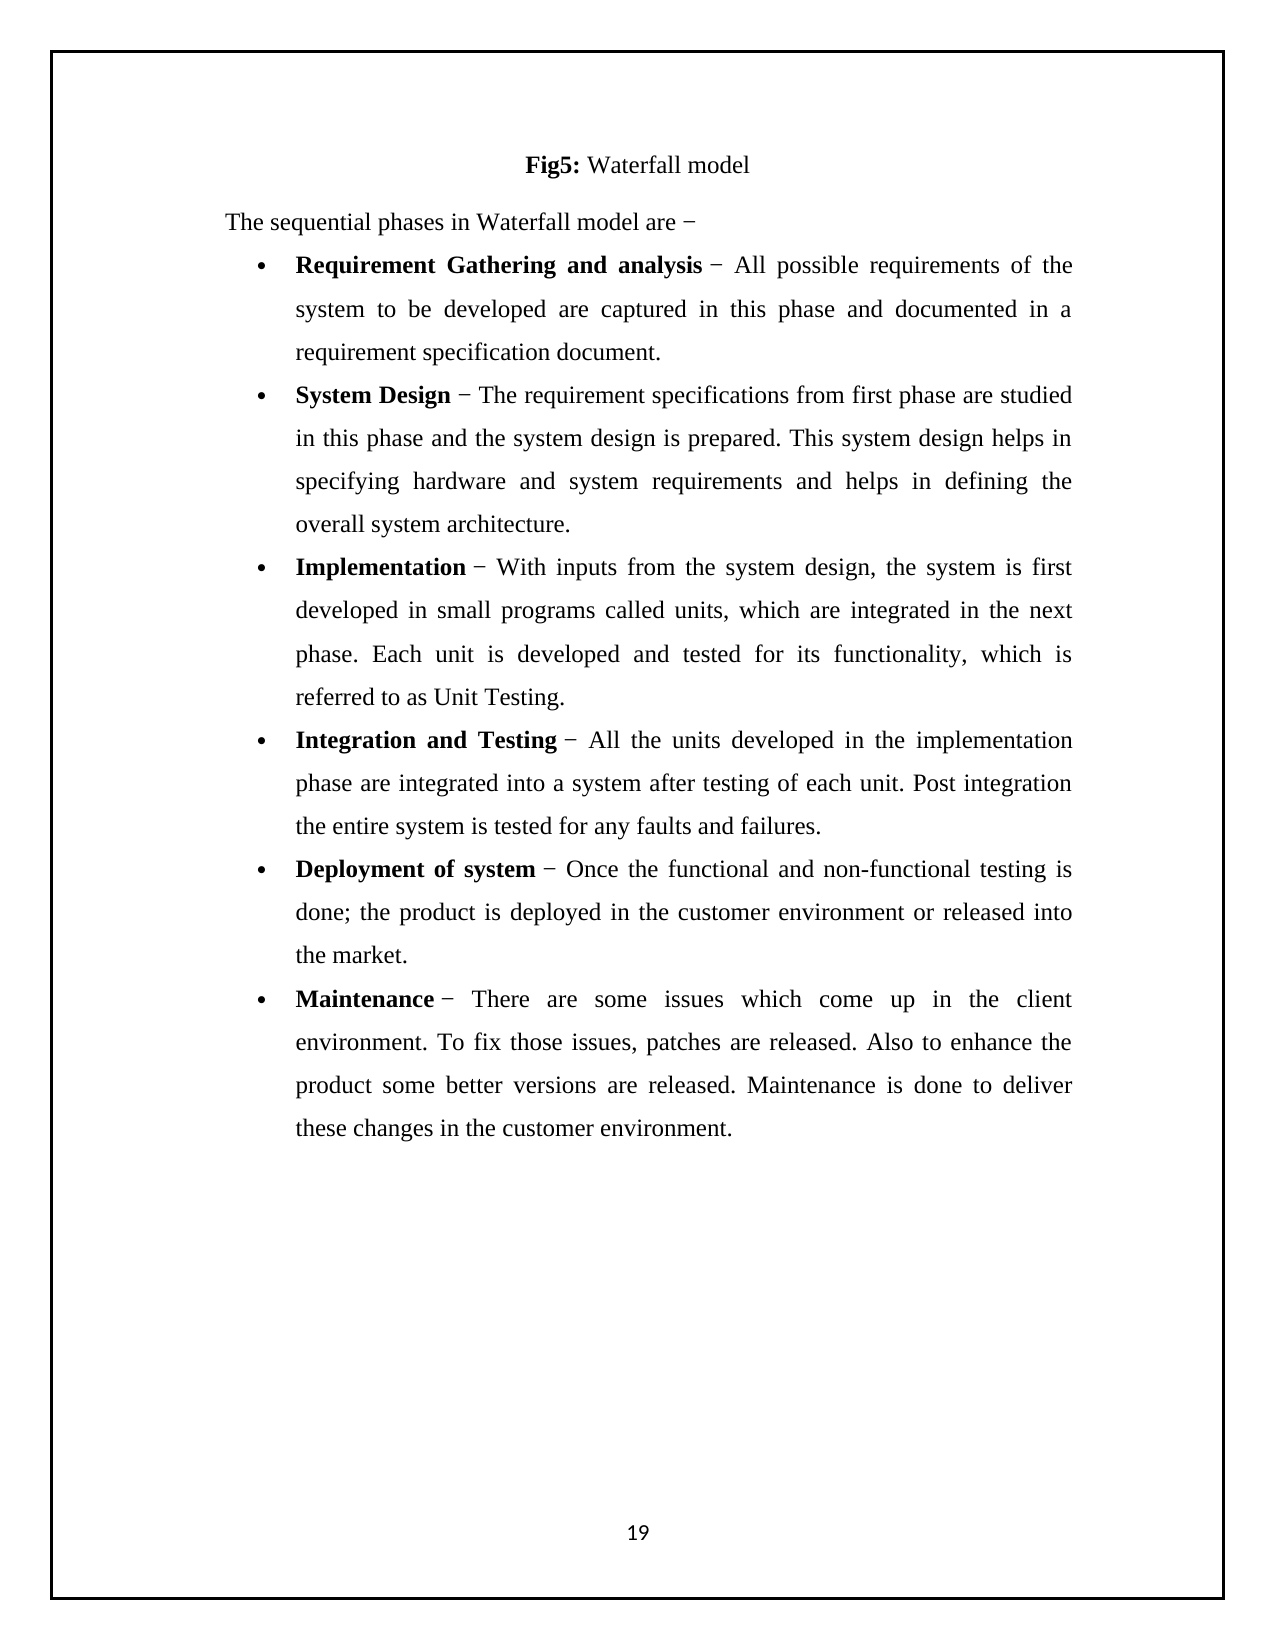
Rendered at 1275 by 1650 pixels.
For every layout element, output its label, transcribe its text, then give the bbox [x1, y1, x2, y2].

list Integration and Testing − All the units developed in the implementation phase are integrated into a system after testing of each unit. Post integration the entire system is tested for any faults and failures. [258, 725, 1073, 840]
list Maintenance − There are some issues which come up in the client environment. To fix those issues, patches are released. Also to enhance the product some better versions are released. Maintenance is done to deliver these changes in the customer environment. [258, 984, 1073, 1142]
list System Design − The requirement specifications from first phase are studied in this phase and the system design is prepared. This system design helps in specifying hardware and system requirements and helps in defining the overall system architecture. [258, 380, 1073, 538]
text The sequential phases in Waterfall model are − [150, 207, 1073, 236]
text Fig5: Waterfall model [150, 150, 1125, 179]
list Deployment of system − Once the functional and non-functional testing is done; the product is deployed in the customer environment or released into the market. [258, 854, 1073, 969]
list Implementation − With inputs from the system design, the system is first developed in small programs called units, which are integrated in the next phase. Each unit is developed and tested for its functionality, which is referred to as Unit Testing. [258, 552, 1073, 711]
list Requirement Gathering and analysis − All possible requirements of the system to be developed are captured in this phase and documented in a requirement specification document. [258, 251, 1073, 366]
